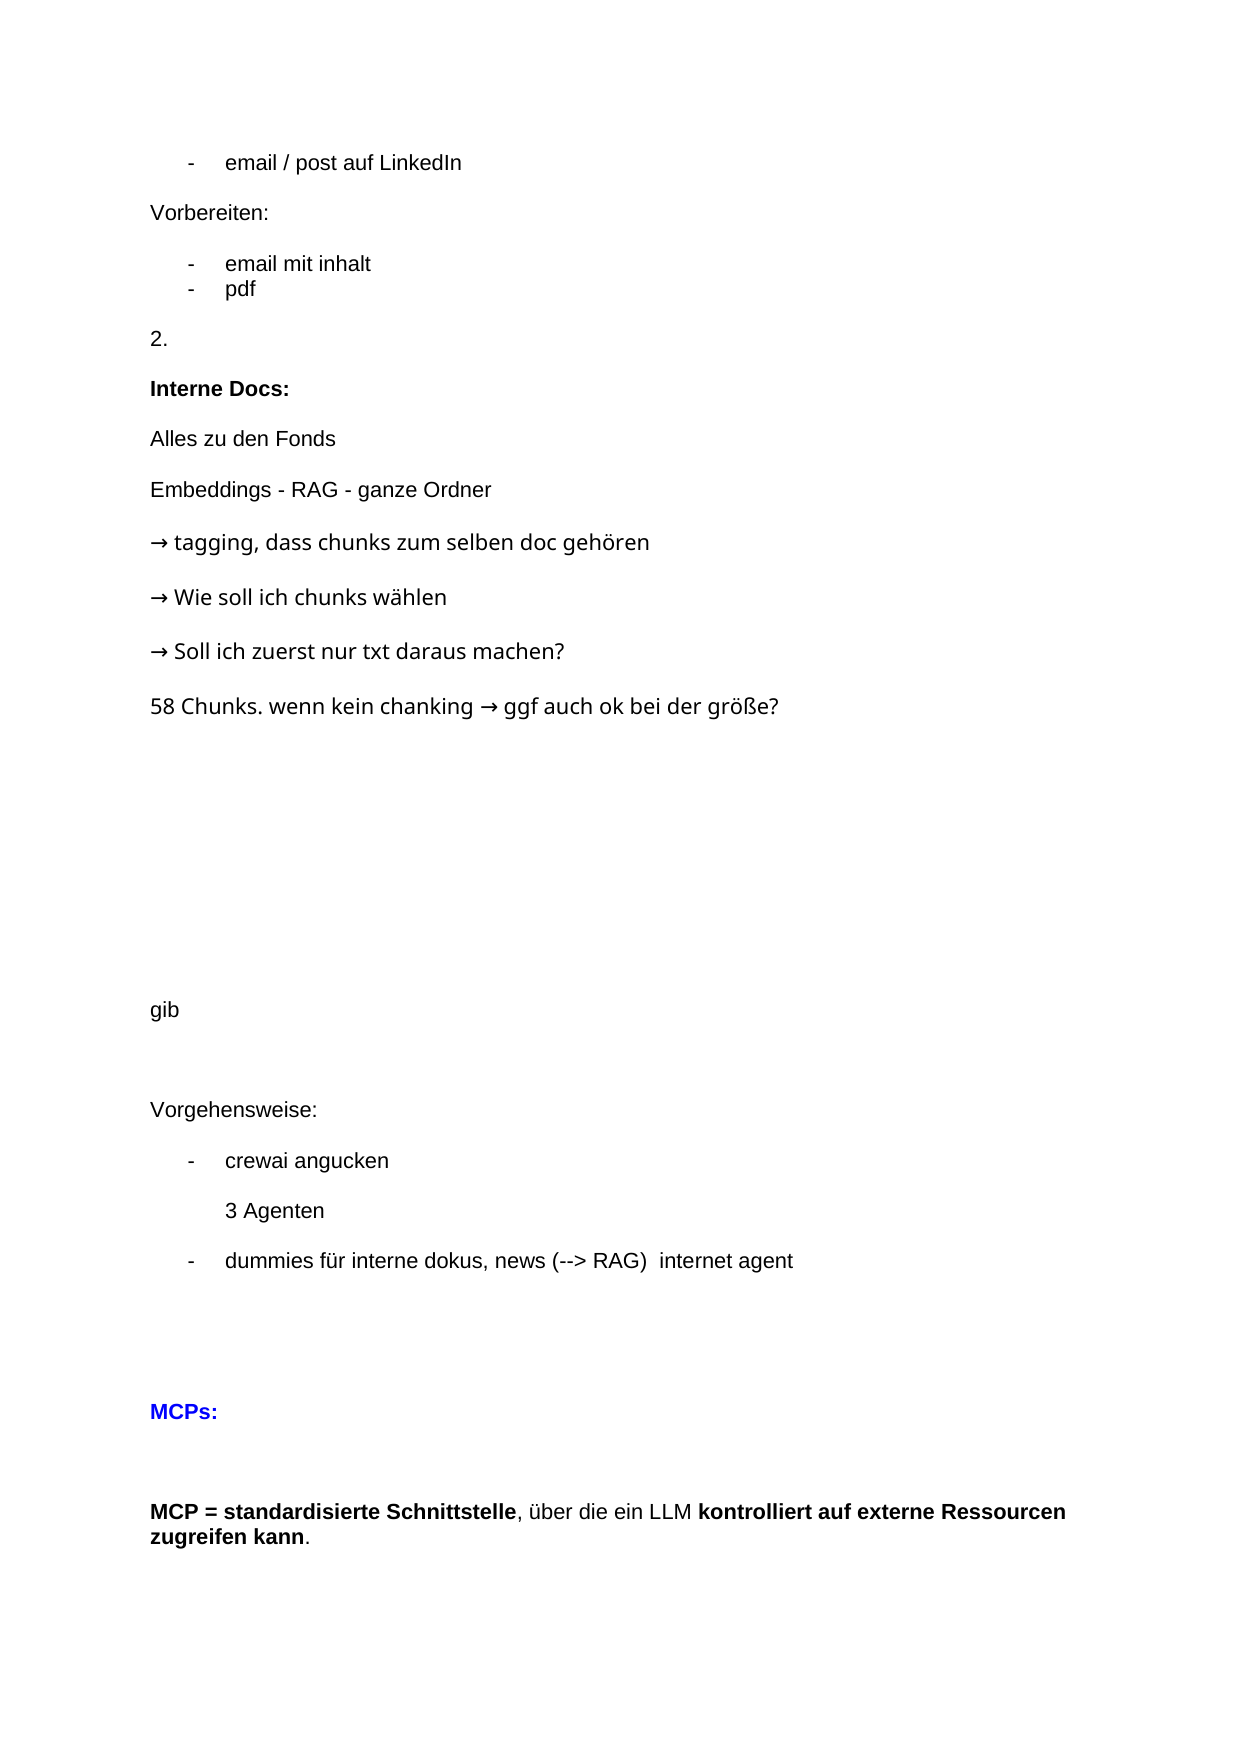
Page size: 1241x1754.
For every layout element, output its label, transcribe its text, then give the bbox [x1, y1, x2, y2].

text → Soll ich zuerst nur txt daraus machen? [150, 636, 1090, 666]
text Vorgehensweise: [150, 1097, 1090, 1122]
text gib [150, 997, 1090, 1022]
text 2. [150, 326, 1090, 351]
list email mit inhalt [187, 250, 1090, 276]
text Alles zu den Fonds [150, 426, 1090, 451]
text MCP = standardisierte Schnittstelle, über die ein LLM kontrolliert auf externe Ressourcen zugreifen kann. [150, 1499, 1090, 1549]
text Vorbereiten: [150, 200, 1090, 225]
list dummies für interne dokus, news (--> RAG) internet agent [187, 1248, 1090, 1273]
list pdf [187, 276, 1090, 301]
list crewai angucken [187, 1147, 1090, 1173]
text 58 Chunks. wenn kein chanking → ggf auch ok bei der größe? [150, 691, 1090, 721]
text MCPs: [150, 1398, 1090, 1424]
text → tagging, dass chunks zum selben doc gehören [150, 527, 1090, 556]
list email / post auf LinkedIn [187, 150, 1090, 175]
text Embeddings - RAG - ganze Ordner [150, 476, 1090, 502]
text Interne Docs: [150, 376, 1090, 401]
text → Wie soll ich chunks wählen [150, 581, 1090, 611]
text 3 Agenten [225, 1198, 1090, 1223]
